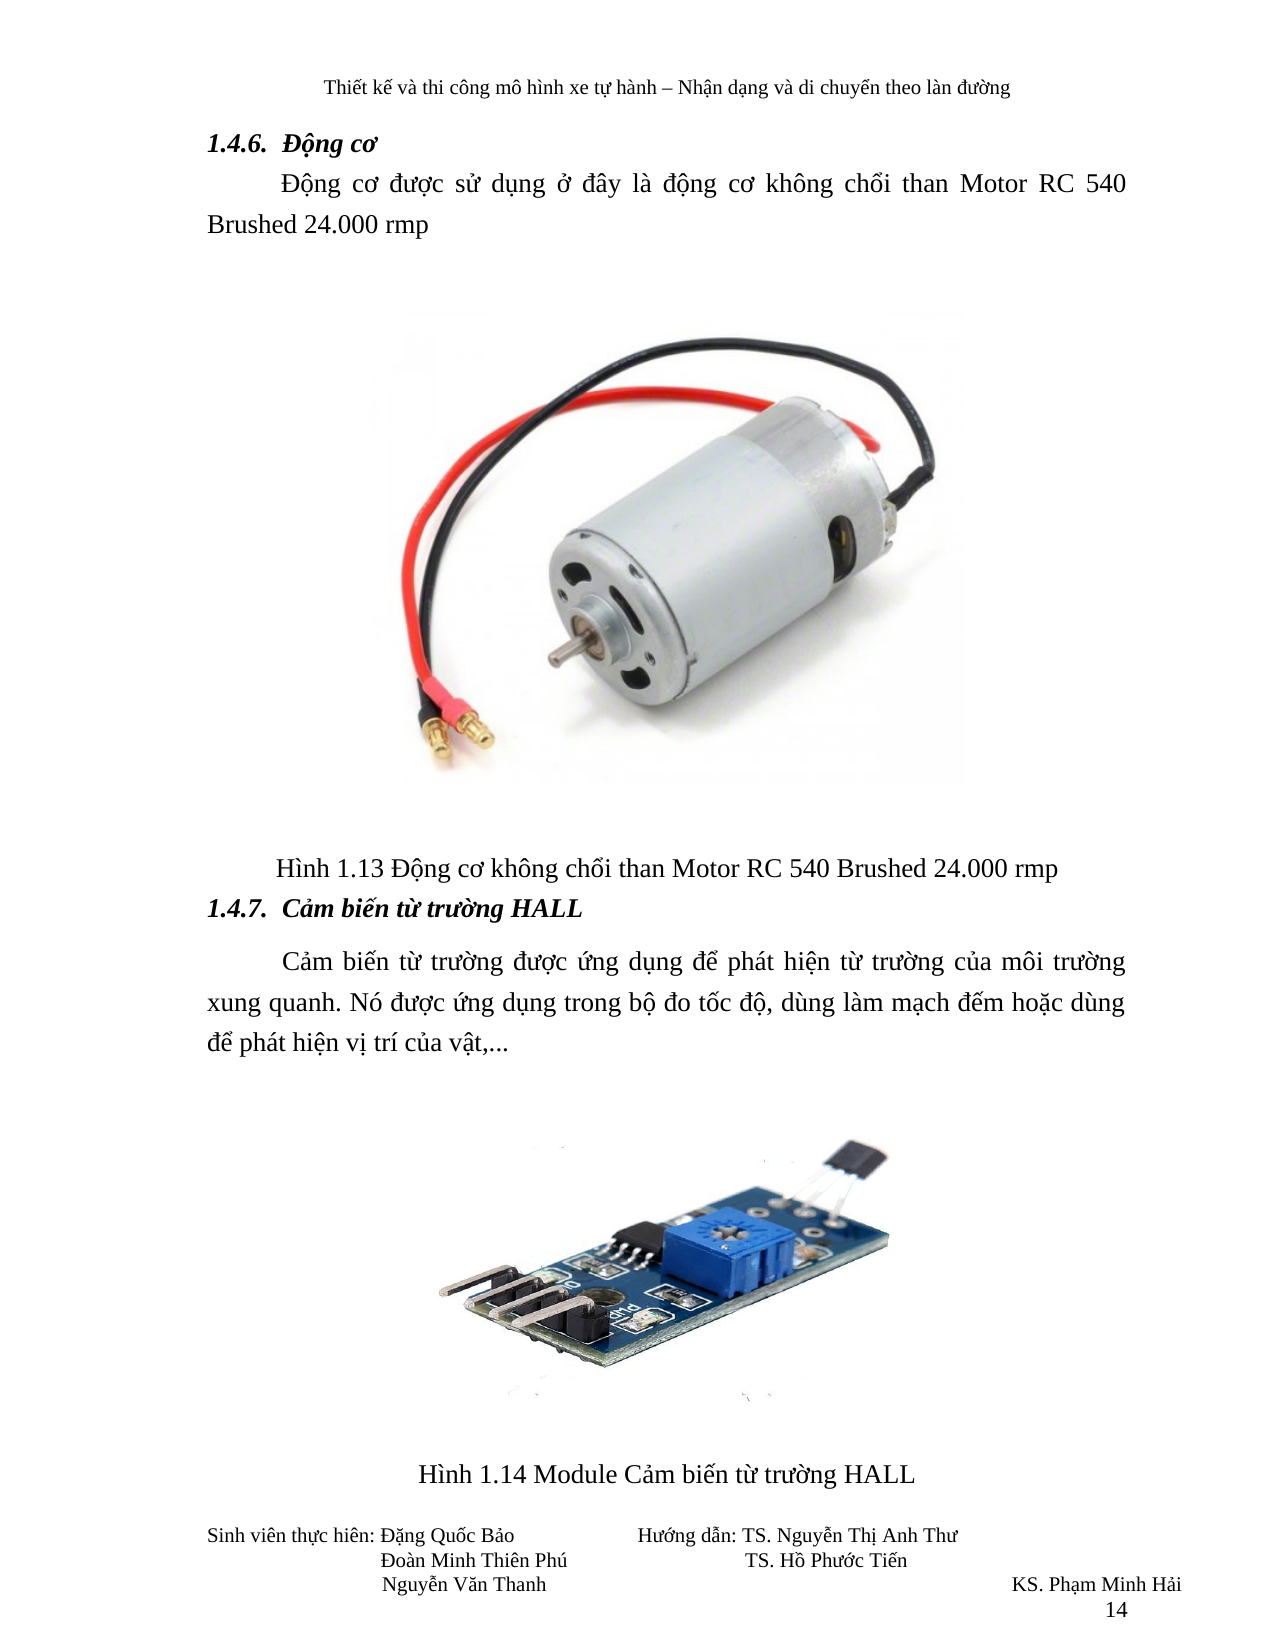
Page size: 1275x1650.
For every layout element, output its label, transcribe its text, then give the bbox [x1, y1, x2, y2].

text Cảm biến từ trường được ứng dụng để phát hiện từ trường của môi trường xung quanh. Nó được ứng dụng trong bộ đo tốc độ, dùng làm mạch đếm hoặc dùng để phát hiện vị trí của vật,... [207, 945, 1127, 1057]
list Cảm biến từ trường HALL [207, 892, 1127, 923]
list Động cơ [207, 127, 1127, 158]
list Động cơ được sử dụng ở đây là động cơ không chổi than Motor RC 540 Brushed 24.000 rmp [207, 167, 1127, 239]
text Hình 1.14 Module Cảm biến từ trường HALL [207, 1458, 1127, 1489]
picture [369, 248, 965, 844]
list Hình 1.13 Động cơ không chổi than Motor RC 540 Brushed 24.000 rmp [207, 852, 1127, 883]
picture [432, 1079, 902, 1437]
